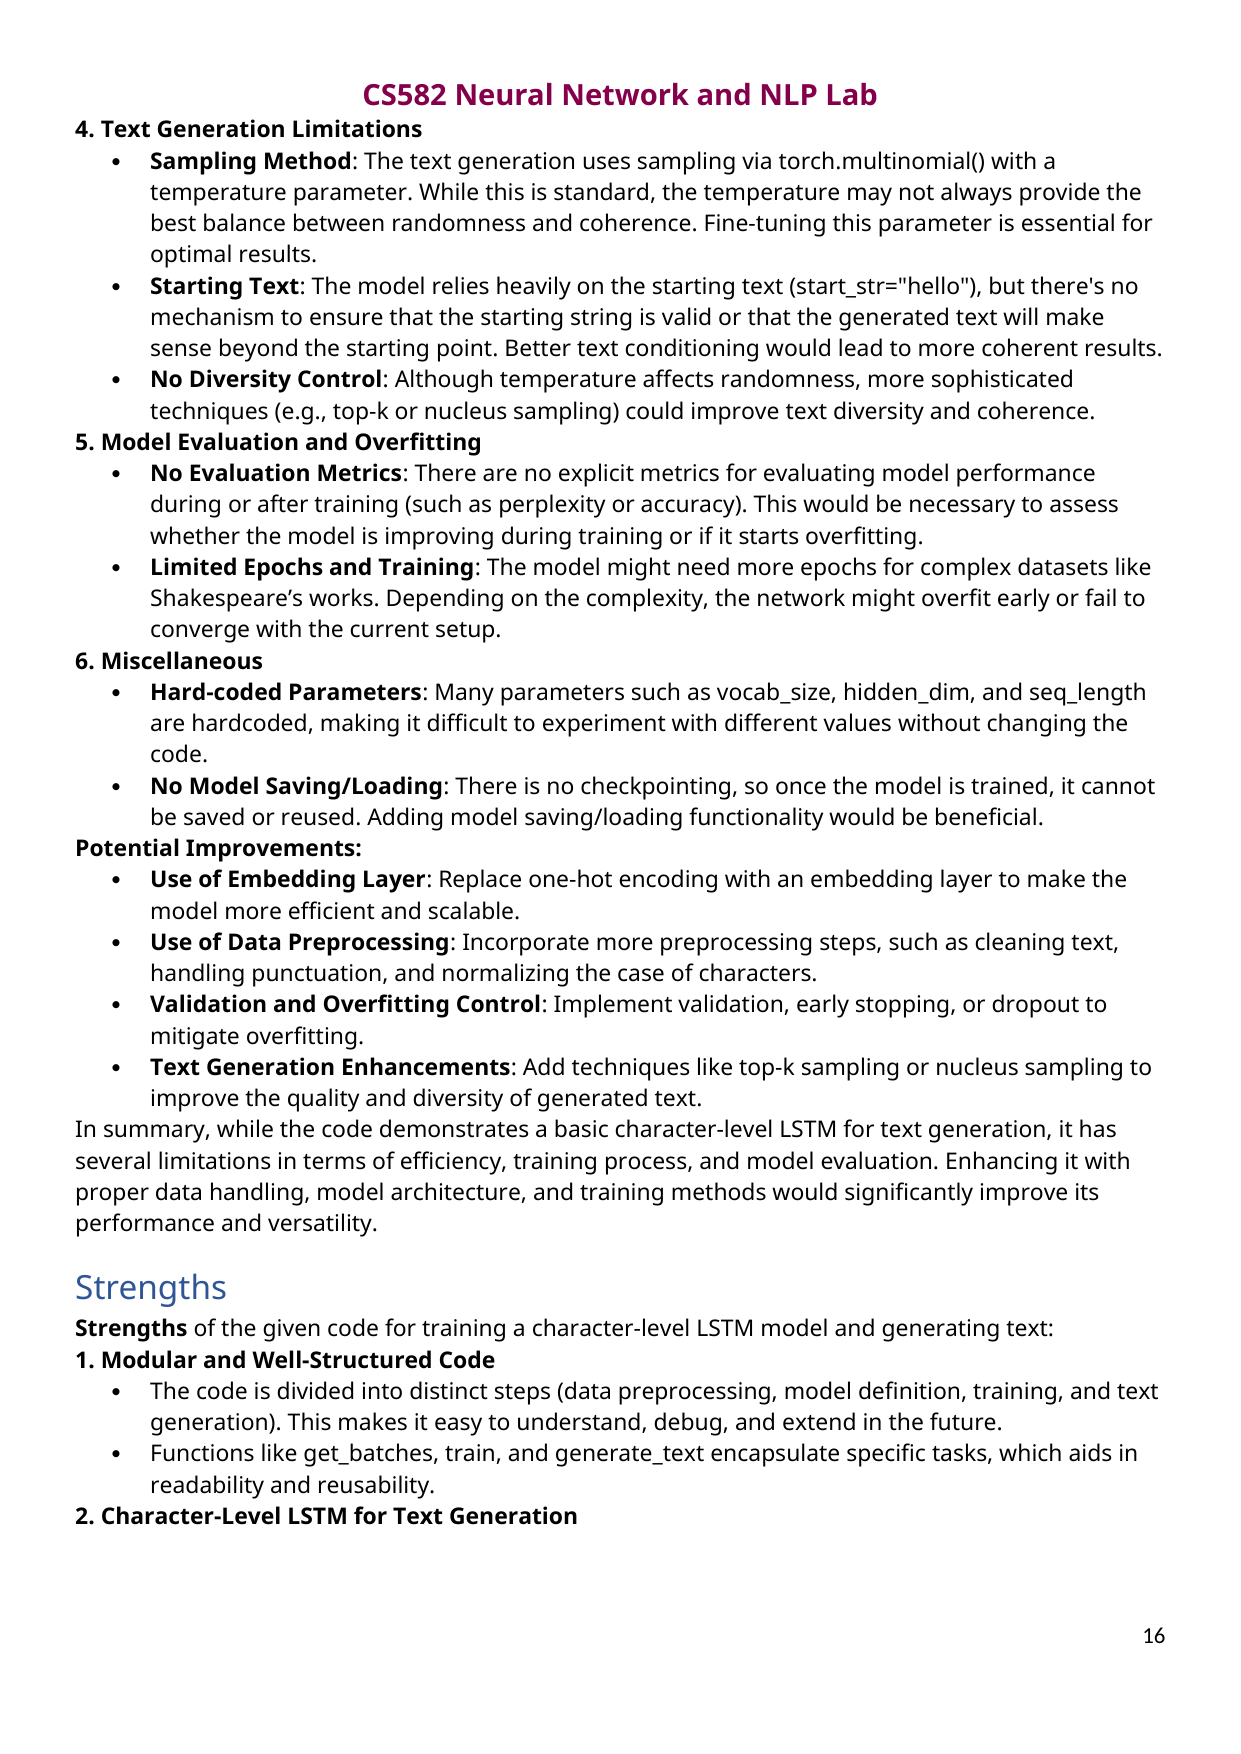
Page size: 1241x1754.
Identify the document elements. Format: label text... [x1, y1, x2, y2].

text Potential Improvements: [75, 832, 1165, 863]
list The code is divided into distinct steps (data preprocessing, model definition, training, and text generation). This makes it easy to understand, debug, and extend in the future. [112, 1375, 1165, 1437]
list Use of Data Preprocessing: Incorporate more preprocessing steps, such as cleaning text, handling punctuation, and normalizing the case of characters. [112, 926, 1165, 988]
text Strengths of the given code for training a character-level LSTM model and generating text: [75, 1312, 1165, 1344]
list Validation and Overfitting Control: Implement validation, early stopping, or dropout to mitigate overfitting. [112, 988, 1165, 1051]
text 5. Model Evaluation and Overfitting [75, 426, 1165, 457]
list No Diversity Control: Although temperature affects randomness, more sophisticated techniques (e.g., top-k or nucleus sampling) could improve text diversity and coherence. [112, 363, 1165, 426]
list Hard-coded Parameters: Many parameters such as vocab_size, hidden_dim, and seq_length are hardcoded, making it difficult to experiment with different values without changing the code. [112, 676, 1165, 770]
list Starting Text: The model relies heavily on the starting text (start_str="hello"), but there's no mechanism to ensure that the starting string is valid or that the generated text will make sense beyond the starting point. Better text conditioning would lead to more coherent results. [112, 270, 1165, 363]
list Use of Embedding Layer: Replace one-hot encoding with an embedding layer to make the model more efficient and scalable. [112, 863, 1165, 926]
text 4. Text Generation Limitations [75, 113, 1165, 145]
subtitle Strengths [75, 1263, 1165, 1309]
text 6. Miscellaneous [75, 645, 1165, 676]
text In summary, while the code demonstrates a basic character-level LSTM for text generation, it has several limitations in terms of efficiency, training process, and model evaluation. Enhancing it with proper data handling, model architecture, and training methods would significantly improve its performance and versatility. [75, 1113, 1165, 1238]
text 1. Modular and Well-Structured Code [75, 1344, 1165, 1375]
list No Evaluation Metrics: There are no explicit metrics for evaluating model performance during or after training (such as perplexity or accuracy). This would be necessary to assess whether the model is improving during training or if it starts overfitting. [112, 457, 1165, 551]
list Sampling Method: The text generation uses sampling via torch.multinomial() with a temperature parameter. While this is standard, the temperature may not always provide the best balance between randomness and coherence. Fine-tuning this parameter is essential for optimal results. [112, 145, 1165, 270]
list Functions like get_batches, train, and generate_text encapsulate specific tasks, which aids in readability and reusability. [112, 1437, 1165, 1500]
text 2. Character-Level LSTM for Text Generation [75, 1500, 1165, 1531]
list Text Generation Enhancements: Add techniques like top-k sampling or nucleus sampling to improve the quality and diversity of generated text. [112, 1051, 1165, 1113]
list Limited Epochs and Training: The model might need more epochs for complex datasets like Shakespeare’s works. Depending on the complexity, the network might overfit early or fail to converge with the current setup. [112, 551, 1165, 645]
list No Model Saving/Loading: There is no checkpointing, so once the model is trained, it cannot be saved or reused. Adding model saving/loading functionality would be beneficial. [112, 770, 1165, 832]
